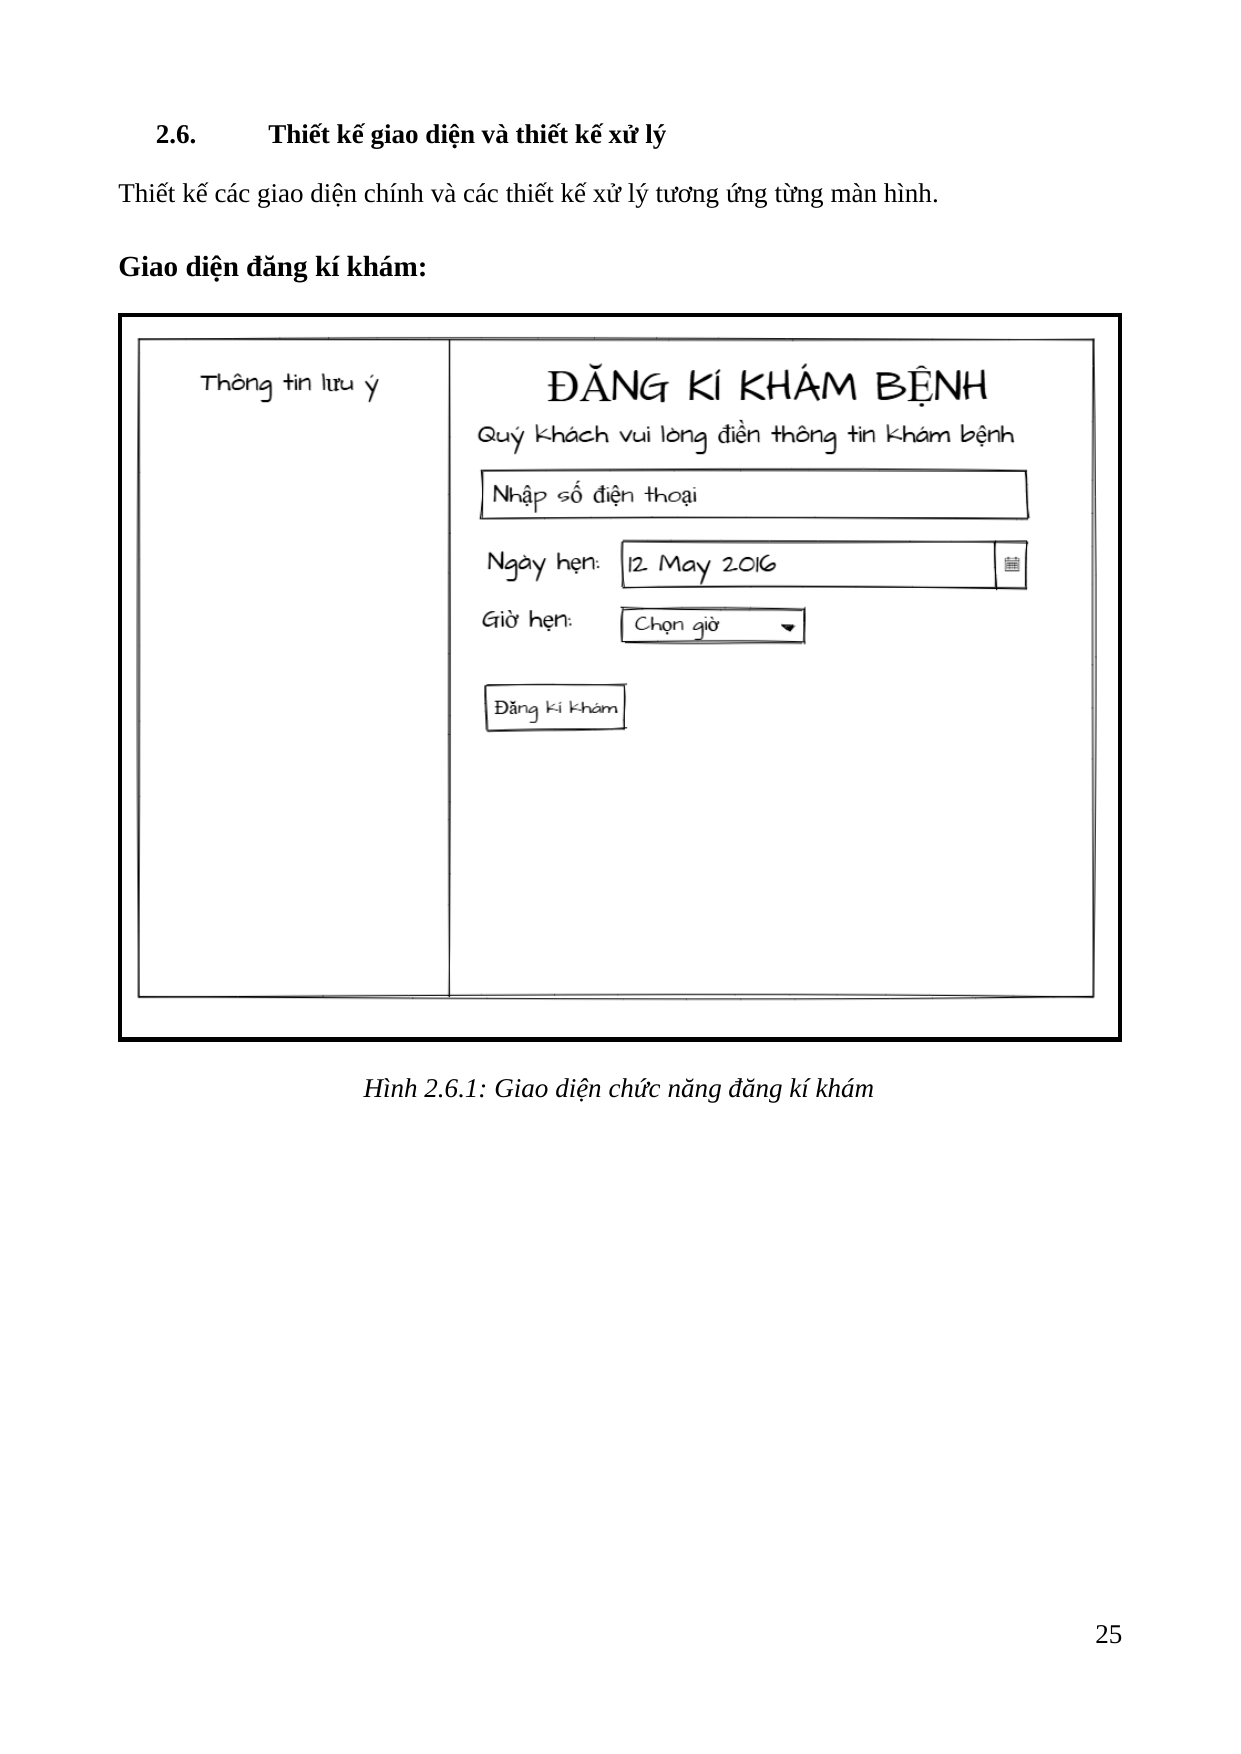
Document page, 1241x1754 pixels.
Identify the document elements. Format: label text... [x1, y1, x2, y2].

picture [122, 317, 1118, 1037]
subtitle Thiết kế giao diện và thiết kế xử lý [156, 118, 1122, 149]
text Thiết kế các giao diện chính và các thiết kế xử lý tương ứng từng màn hình. [118, 177, 1122, 208]
text Giao diện đăng kí khám: [118, 249, 1122, 282]
text Hình 2.6.1: Giao diện chức năng đăng kí khám [118, 1072, 1122, 1103]
